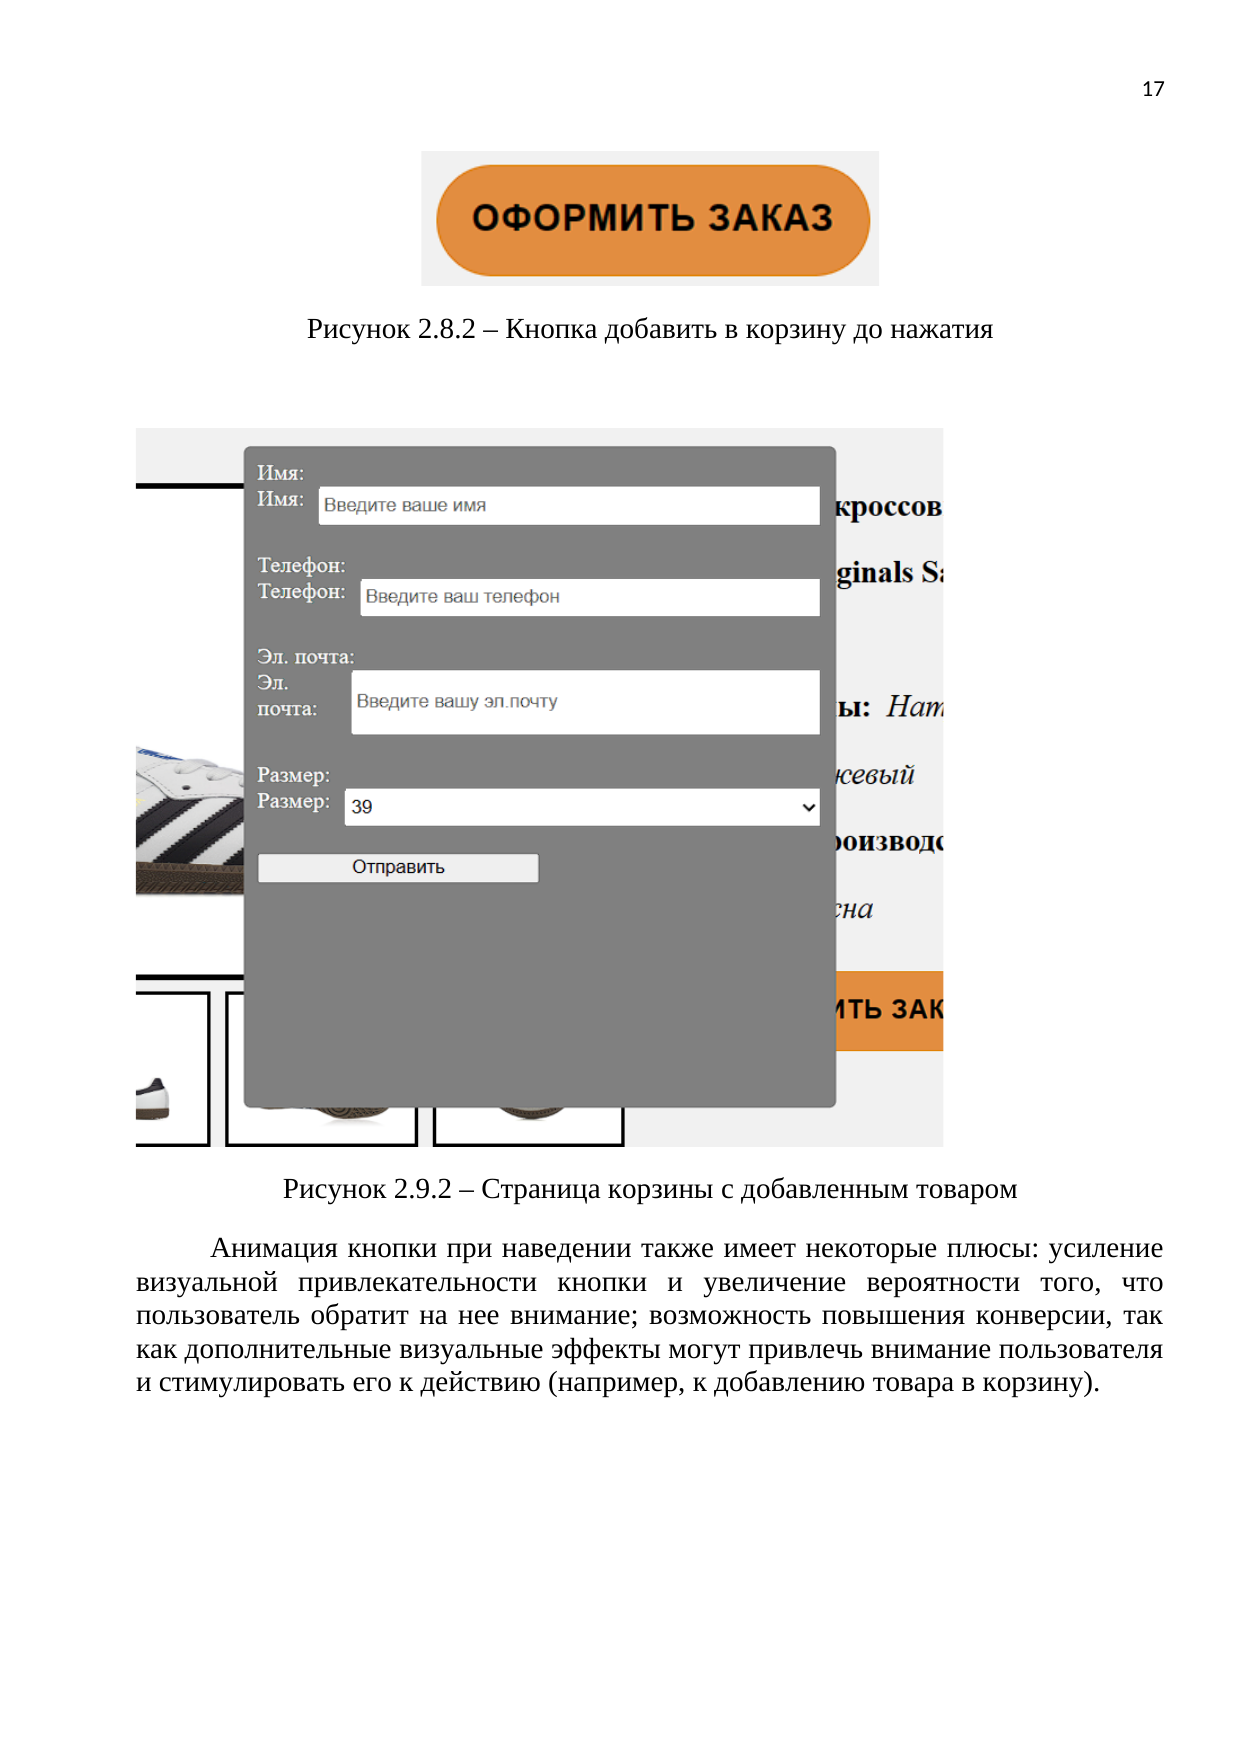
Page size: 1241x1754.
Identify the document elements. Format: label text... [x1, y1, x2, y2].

picture [135, 428, 944, 1147]
text Рисунок 2.9.2 – Страница корзины с добавленным товаром [136, 1172, 1164, 1205]
picture [421, 151, 880, 286]
text Анимация кнопки при наведении также имеет некоторые плюсы: усиление визуальной привлекательности кнопки и увеличение вероятности того, что пользователь обратит на нее внимание; возможность повышения конверсии, так как дополнительные визуальные эффекты могут привлечь внимание пользователя и стимулировать его к действию (например, к добавлению товара в корзину). [136, 1230, 1164, 1398]
text Рисунок 2.8.2 – Кнопка добавить в корзину до нажатия [136, 311, 1164, 344]
